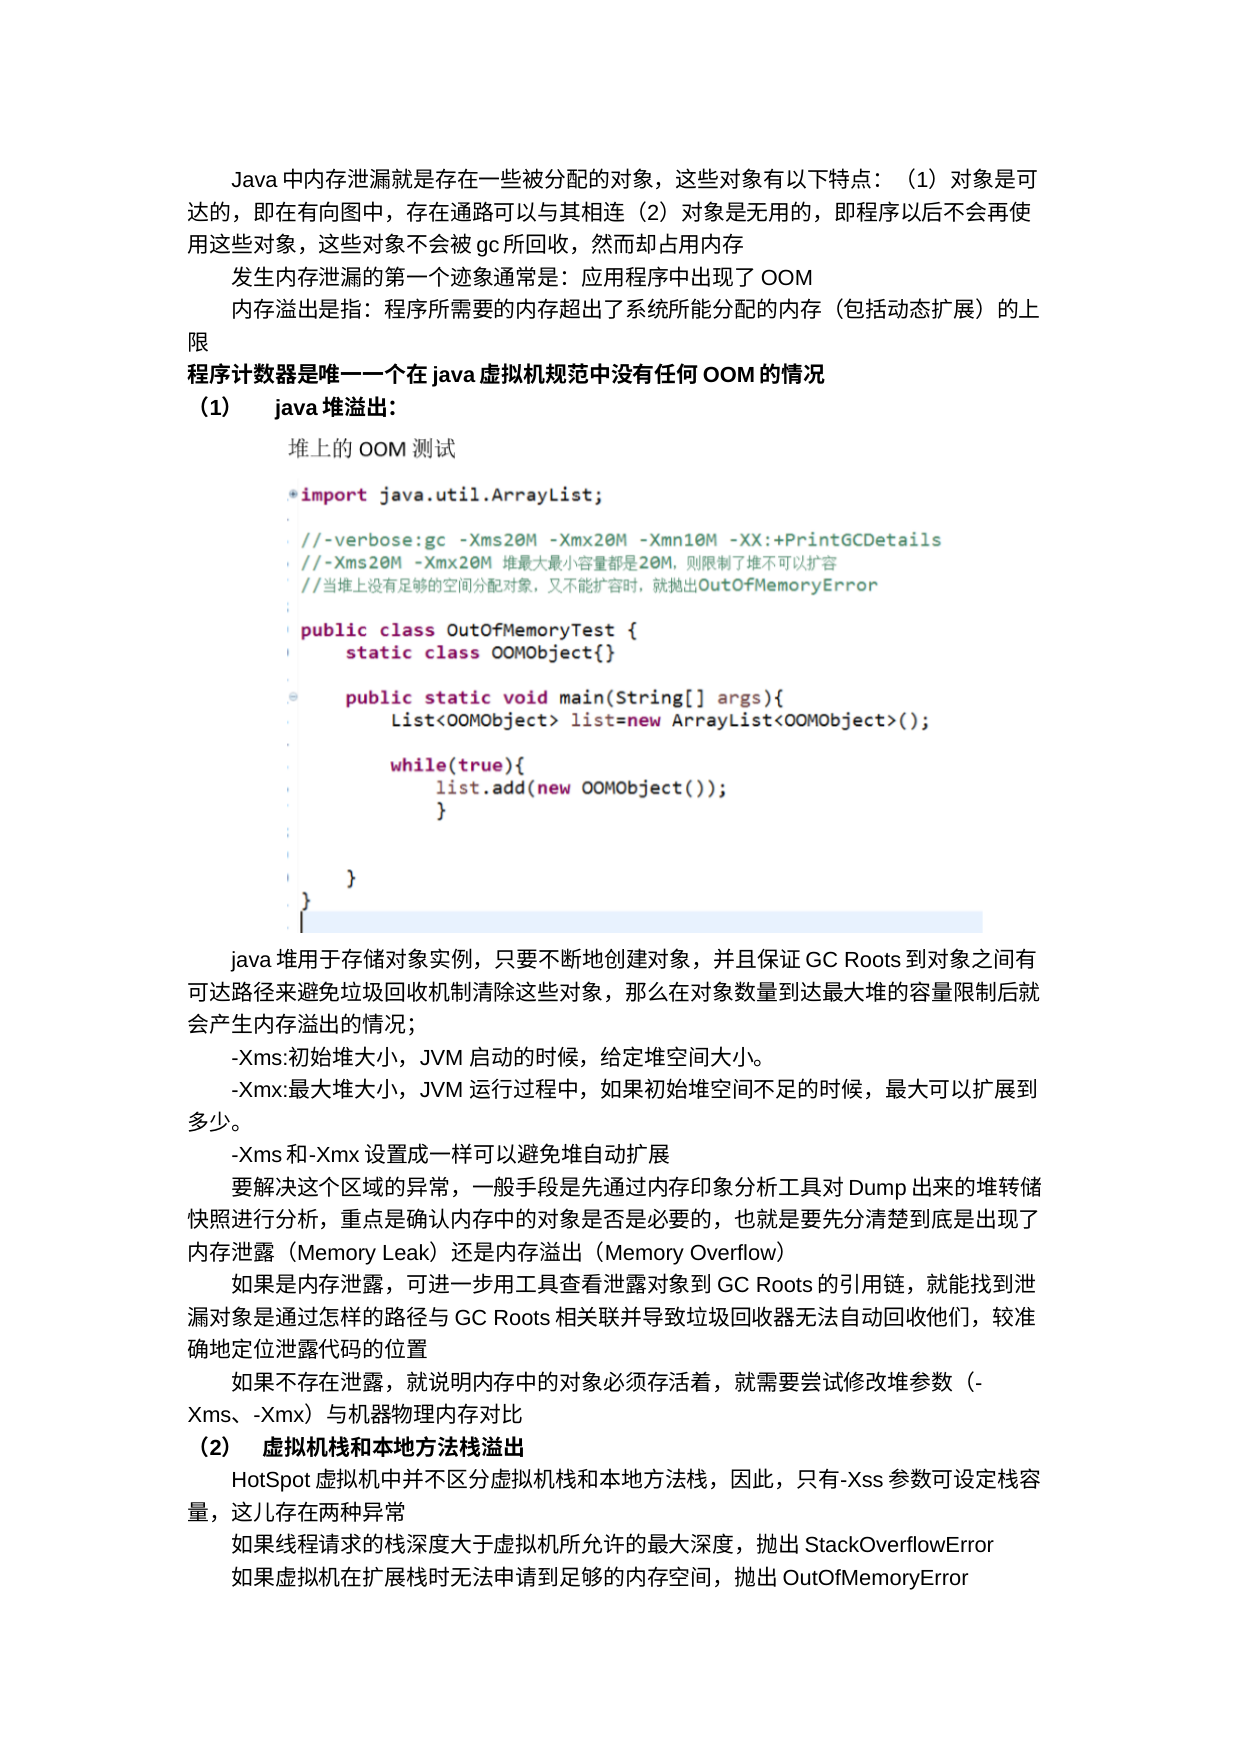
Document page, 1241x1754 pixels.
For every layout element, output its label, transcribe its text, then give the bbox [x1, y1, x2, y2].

list 虚拟机栈和本地方法栈溢出 [187, 1429, 1053, 1462]
text Java中内存泄漏就是存在一些被分配的对象，这些对象有以下特点：（1）对象是可达的，即在有向图中，存在通路可以与其相连（2）对象是无用的，即程序以后不会再使用这些对象，这些对象不会被gc所回收，然而却占用内存 [187, 162, 1053, 259]
list -Xms和-Xmx设置成一样可以避免堆自动扩展 [187, 1137, 1053, 1169]
list 要解决这个区域的异常，一般手段是先通过内存印象分析工具对Dump出来的堆转储快照进行分析，重点是确认内存中的对象是否是必要的，也就是要先分清楚到底是出现了内存泄露（Memory Leak）还是内存溢出（Memory Overflow） [187, 1169, 1053, 1267]
text 内存溢出是指：程序所需要的内存超出了系统所能分配的内存（包括动态扩展）的上限 [187, 292, 1053, 357]
picture [257, 429, 983, 933]
list java堆溢出： [187, 389, 1053, 422]
text HotSpot虚拟机中并不区分虚拟机栈和本地方法栈，因此，只有-Xss参数可设定栈容量，这儿存在两种异常 [187, 1462, 1053, 1527]
text 发生内存泄漏的第一个迹象通常是：应用程序中出现了OOM [187, 259, 1053, 292]
text 如果虚拟机在扩展栈时无法申请到足够的内存空间，抛出OutOfMemoryError [187, 1559, 1053, 1592]
list -Xms:初始堆大小，JVM 启动的时候，给定堆空间大小。 [187, 1039, 1053, 1072]
list 如果是内存泄露，可进一步用工具查看泄露对象到GC Roots的引用链，就能找到泄漏对象是通过怎样的路径与GC Roots相关联并导致垃圾回收器无法自动回收他们，较准确地定位泄露代码的位置 [187, 1267, 1053, 1364]
list -Xmx:最大堆大小，JVM 运行过程中，如果初始堆空间不足的时候，最大可以扩展到多少。 [187, 1072, 1053, 1137]
text 程序计数器是唯一一个在java虚拟机规范中没有任何OOM的情况 [187, 357, 1053, 389]
list 如果不存在泄露，就说明内存中的对象必须存活着，就需要尝试修改堆参数（-Xms、-Xmx）与机器物理内存对比 [187, 1364, 1053, 1429]
text 如果线程请求的栈深度大于虚拟机所允许的最大深度，抛出StackOverflowError [187, 1527, 1053, 1559]
